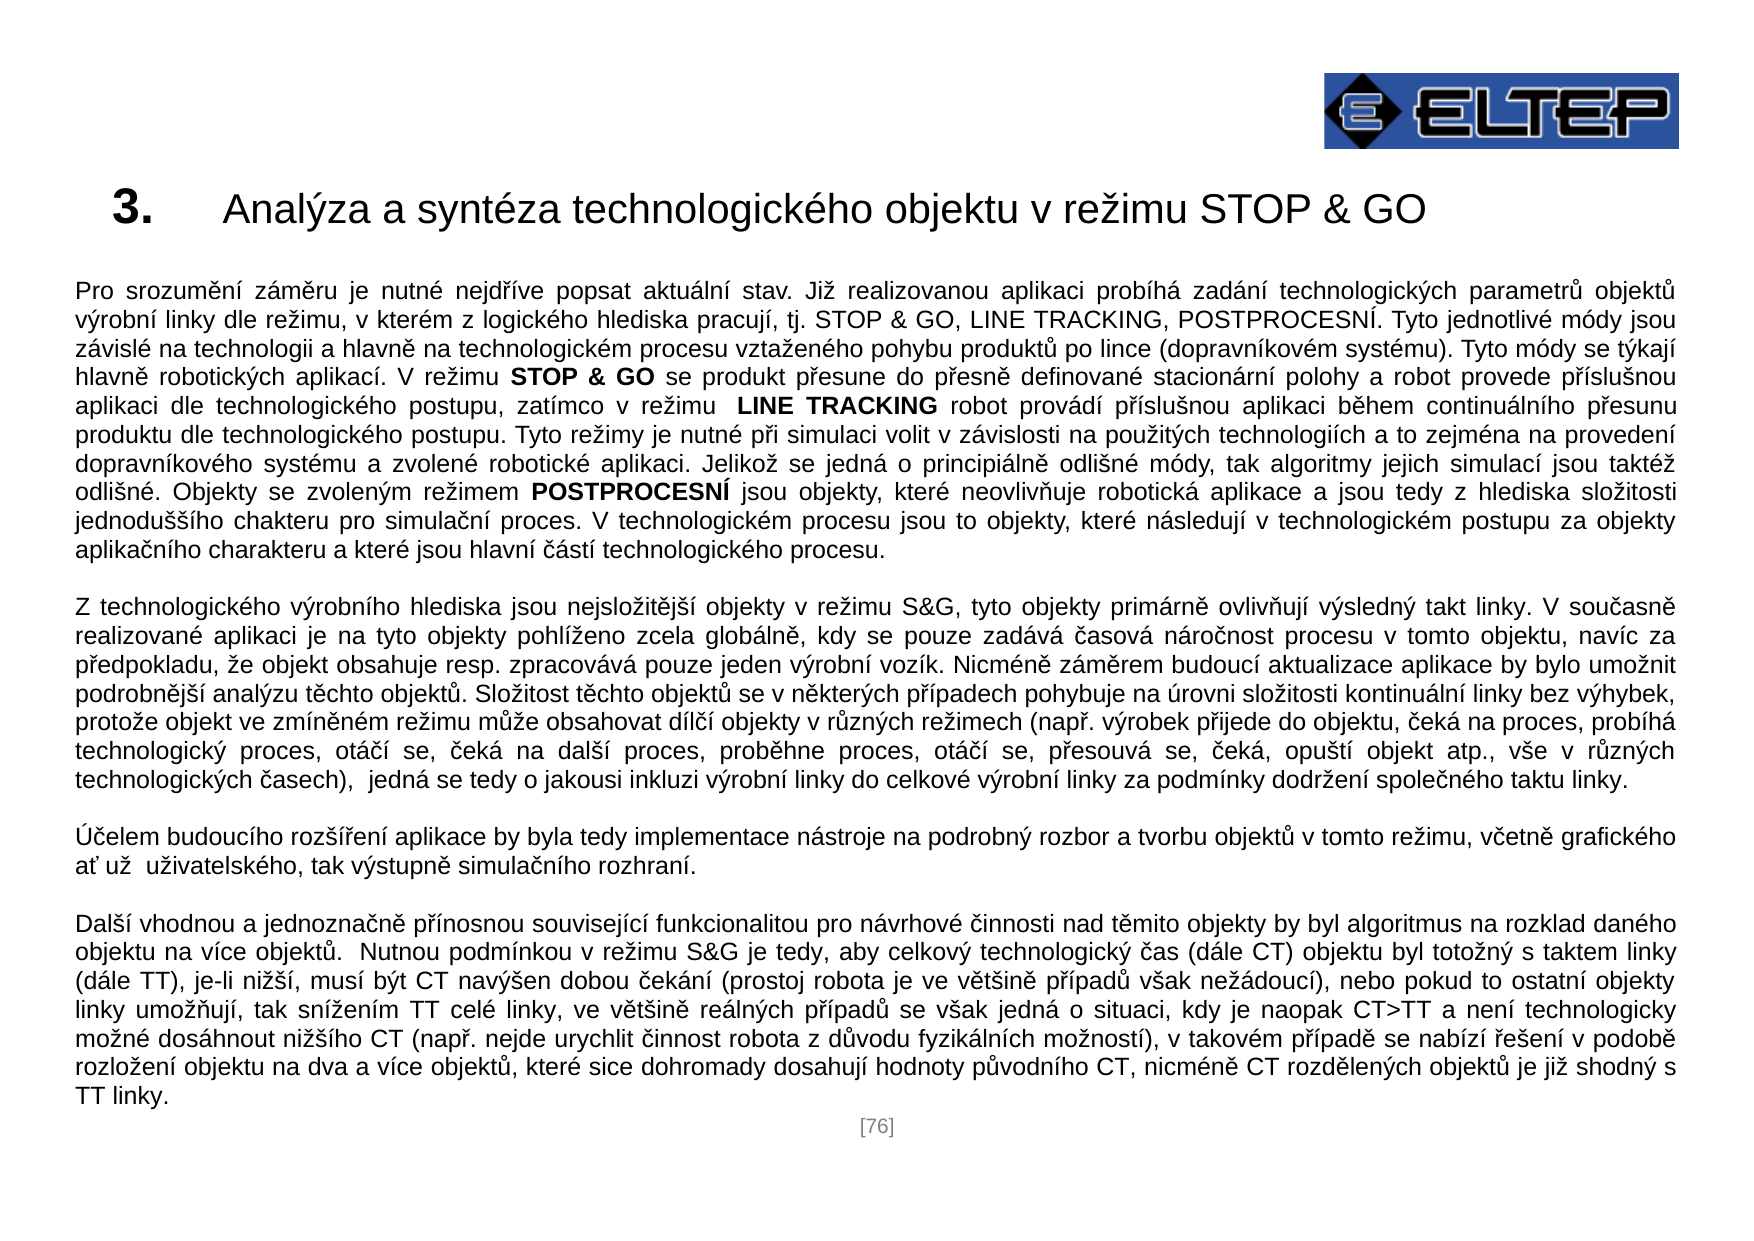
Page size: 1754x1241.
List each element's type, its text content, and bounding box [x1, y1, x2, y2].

list Analýza a syntéza technologického objektu v režimu STOP & GO [112, 177, 1679, 234]
text Další vhodnou a jednoznačně přínosnou související funkcionalitou pro návrhové činnosti nad těmito objekty by byl algoritmus na rozklad daného objektu na více objektů. Nutnou podmínkou v režimu S&G je tedy, aby celkový technologický čas (dále CT) objektu byl totožný s taktem linky (dále TT), je-li nižší, musí být CT navýšen dobou čekání (prostoj robota je ve většině případů však nežádoucí), nebo pokud to ostatní objekty linky umožňují, tak snížením TT celé linky, ve většině reálných případů se však jedná o situaci, kdy je naopak CT>TT a není technologicky možné dosáhnout nižšího CT (např. nejde urychlit činnost robota z důvodu fyzikálních možností), v takovém případě se nabízí řešení v podobě rozložení objektu na dva a více objektů, které sice dohromady dosahují hodnoty původního CT, nicméně CT rozdělených objektů je již shodný s TT linky. [75, 908, 1679, 1110]
text Pro srozumění záměru je nutné nejdříve popsat aktuální stav. Již realizovanou aplikaci probíhá zadání technologických parametrů objektů výrobní linky dle režimu, v kterém z logického hlediska pracují, tj. STOP & GO, LINE TRACKING, POSTPROCESNÍ. Tyto jednotlivé módy jsou závislé na technologii a hlavně na technologickém procesu vztaženého pohybu produktů po lince (dopravníkovém systému). Tyto módy se týkají hlavně robotických aplikací. V režimu STOP & GO se produkt přesune do přesně definované stacionární polohy a robot provede příslušnou aplikaci dle technologického postupu, zatímco v režimu LINE TRACKING robot provádí příslušnou aplikaci během continuálního přesunu produktu dle technologického postupu. Tyto režimy je nutné při simulaci volit v závislosti na použitých technologiích a to zejména na provedení dopravníkového systému a zvolené robotické aplikaci. Jelikož se jedná o principiálně odlišné módy, tak algoritmy jejich simulací jsou taktéž odlišné. Objekty se zvoleným režimem POSTPROCESNÍ jsou objekty, které neovlivňuje robotická aplikace a jsou tedy z hlediska složitosti jednoduššího chakteru pro simulační proces. V technologickém procesu jsou to objekty, které následují v technologickém postupu za objekty aplikačního charakteru a které jsou hlavní částí technologického procesu. [75, 276, 1679, 563]
text Z technologického výrobního hlediska jsou nejsložitější objekty v režimu S&G, tyto objekty primárně ovlivňují výsledný takt linky. V současně realizované aplikaci je na tyto objekty pohlíženo zcela globálně, kdy se pouze zadává časová náročnost procesu v tomto objektu, navíc za předpokladu, že objekt obsahuje resp. zpracovává pouze jeden výrobní vozík. Nicméně záměrem budoucí aktualizace aplikace by bylo umožnit podrobnější analýzu těchto objektů. Složitost těchto objektů se v některých případech pohybuje na úrovni složitosti kontinuální linky bez výhybek, protože objekt ve zmíněném režimu může obsahovat dílčí objekty v různých režimech (např. výrobek přijede do objektu, čeká na proces, probíhá technologický proces, otáčí se, čeká na další proces, proběhne proces, otáčí se, přesouvá se, čeká, opuští objekt atp., vše v různých technologických časech), jedná se tedy o jakousi inkluzi výrobní linky do celkové výrobní linky za podmínky dodržení společného taktu linky. [75, 592, 1679, 793]
text Účelem budoucího rozšíření aplikace by byla tedy implementace nástroje na podrobný rozbor a tvorbu objektů v tomto režimu, včetně grafického ať už uživatelského, tak výstupně simulačního rozhraní. [75, 822, 1679, 880]
picture [1324, 73, 1679, 149]
